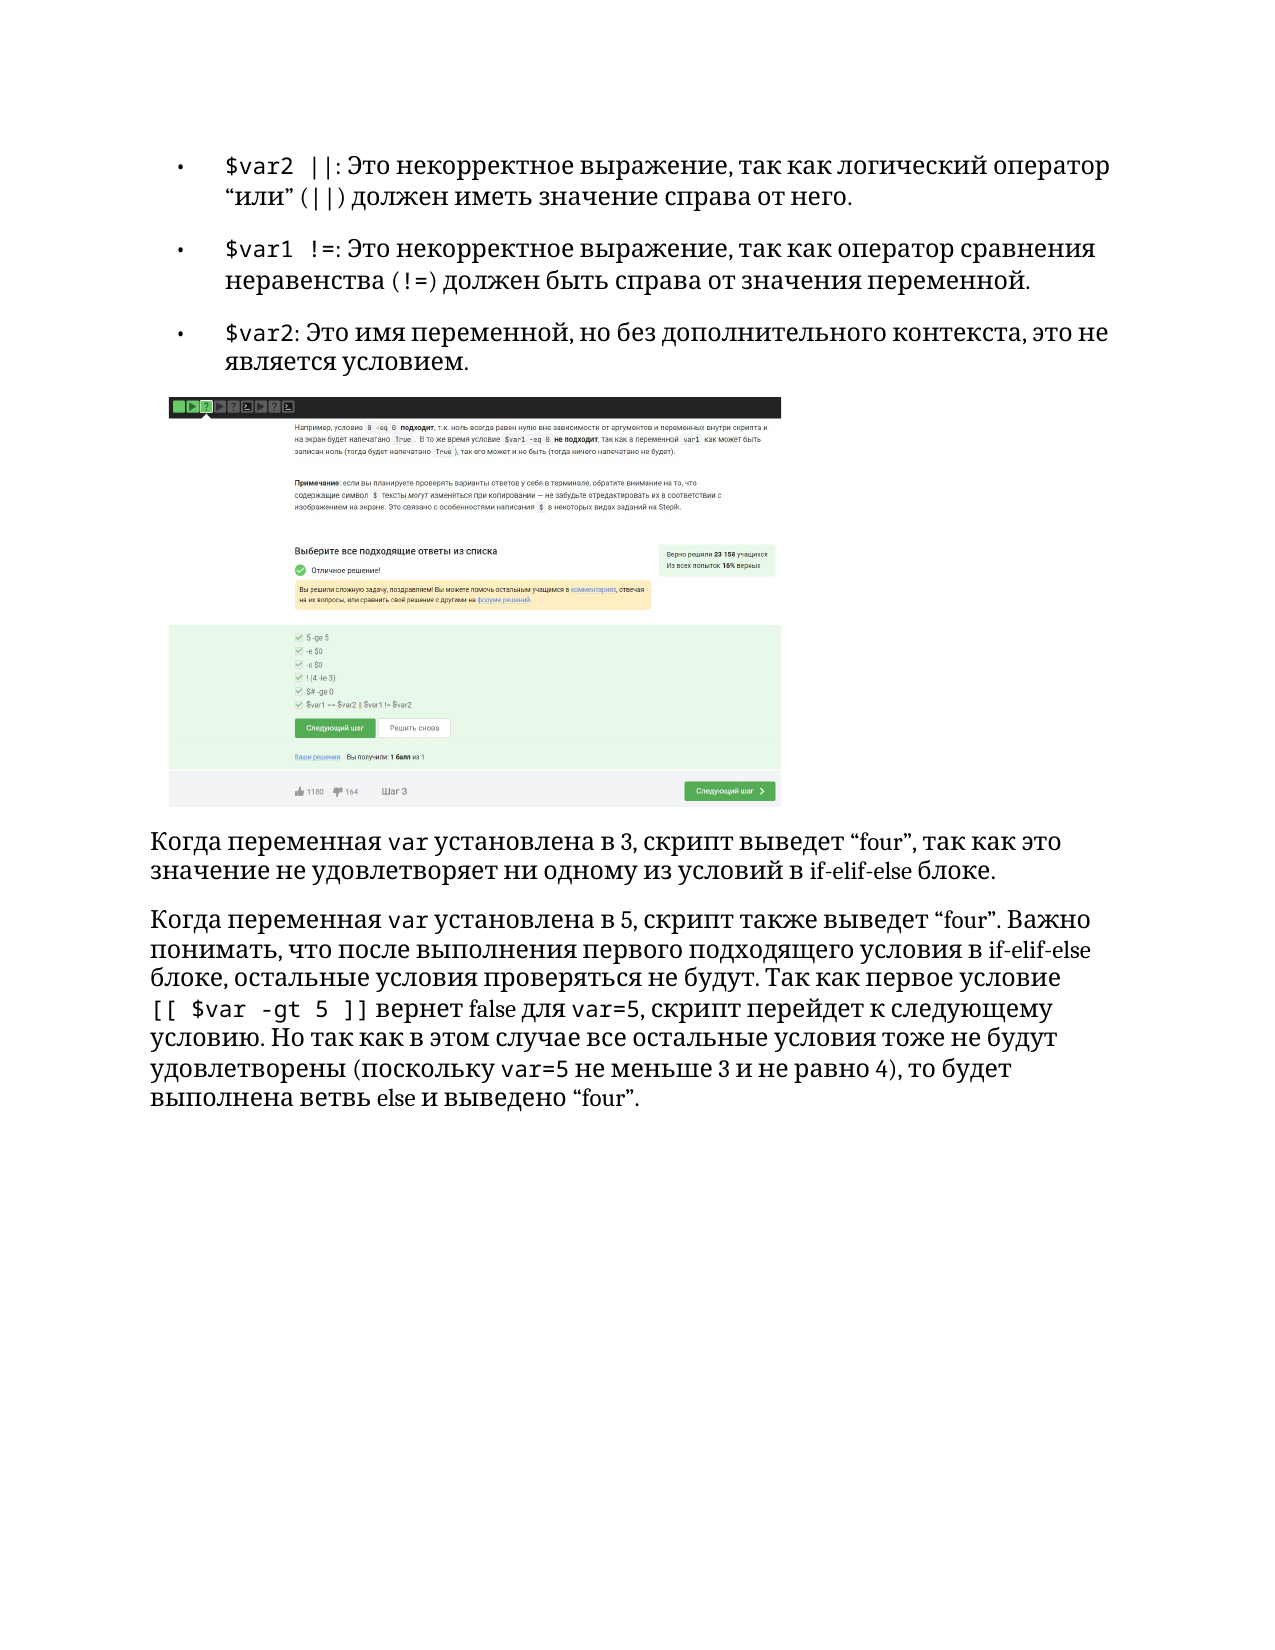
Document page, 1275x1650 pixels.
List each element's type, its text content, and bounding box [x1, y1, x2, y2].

text Когда переменная var установлена в 5, скрипт также выведет “four”. Важно понимать, что после выполнения первого подходящего условия в if-elif-else блоке, остальные условия проверяться не будут. Так как первое условие [[ $var -gt 5 ]] вернет false для var=5, скрипт перейдет к следующему условию. Но так как в этом случае все остальные условия тоже не будут удовлетворены (поскольку var=5 не меньше 3 и не равно 4), то будет выполнена ветвь else и выведено “four”. [150, 904, 1125, 1113]
list $var2 ||: Это некорректное выражение, так как логический оператор “или” (||) должен иметь значение справа от него. [175, 150, 1125, 212]
list $var1 !=: Это некорректное выражение, так как оператор сравнения неравенства (!=) должен быть справа от значения переменной. [175, 233, 1125, 296]
list $var2: Это имя переменной, но без дополнительного контекста, это не является условием. [175, 317, 1125, 377]
text Когда переменная var установлена в 3, скрипт выведет “four”, так как это значение не удовлетворяет ни одному из условий в if-elif-else блоке. [150, 826, 1125, 886]
picture [168, 397, 782, 807]
